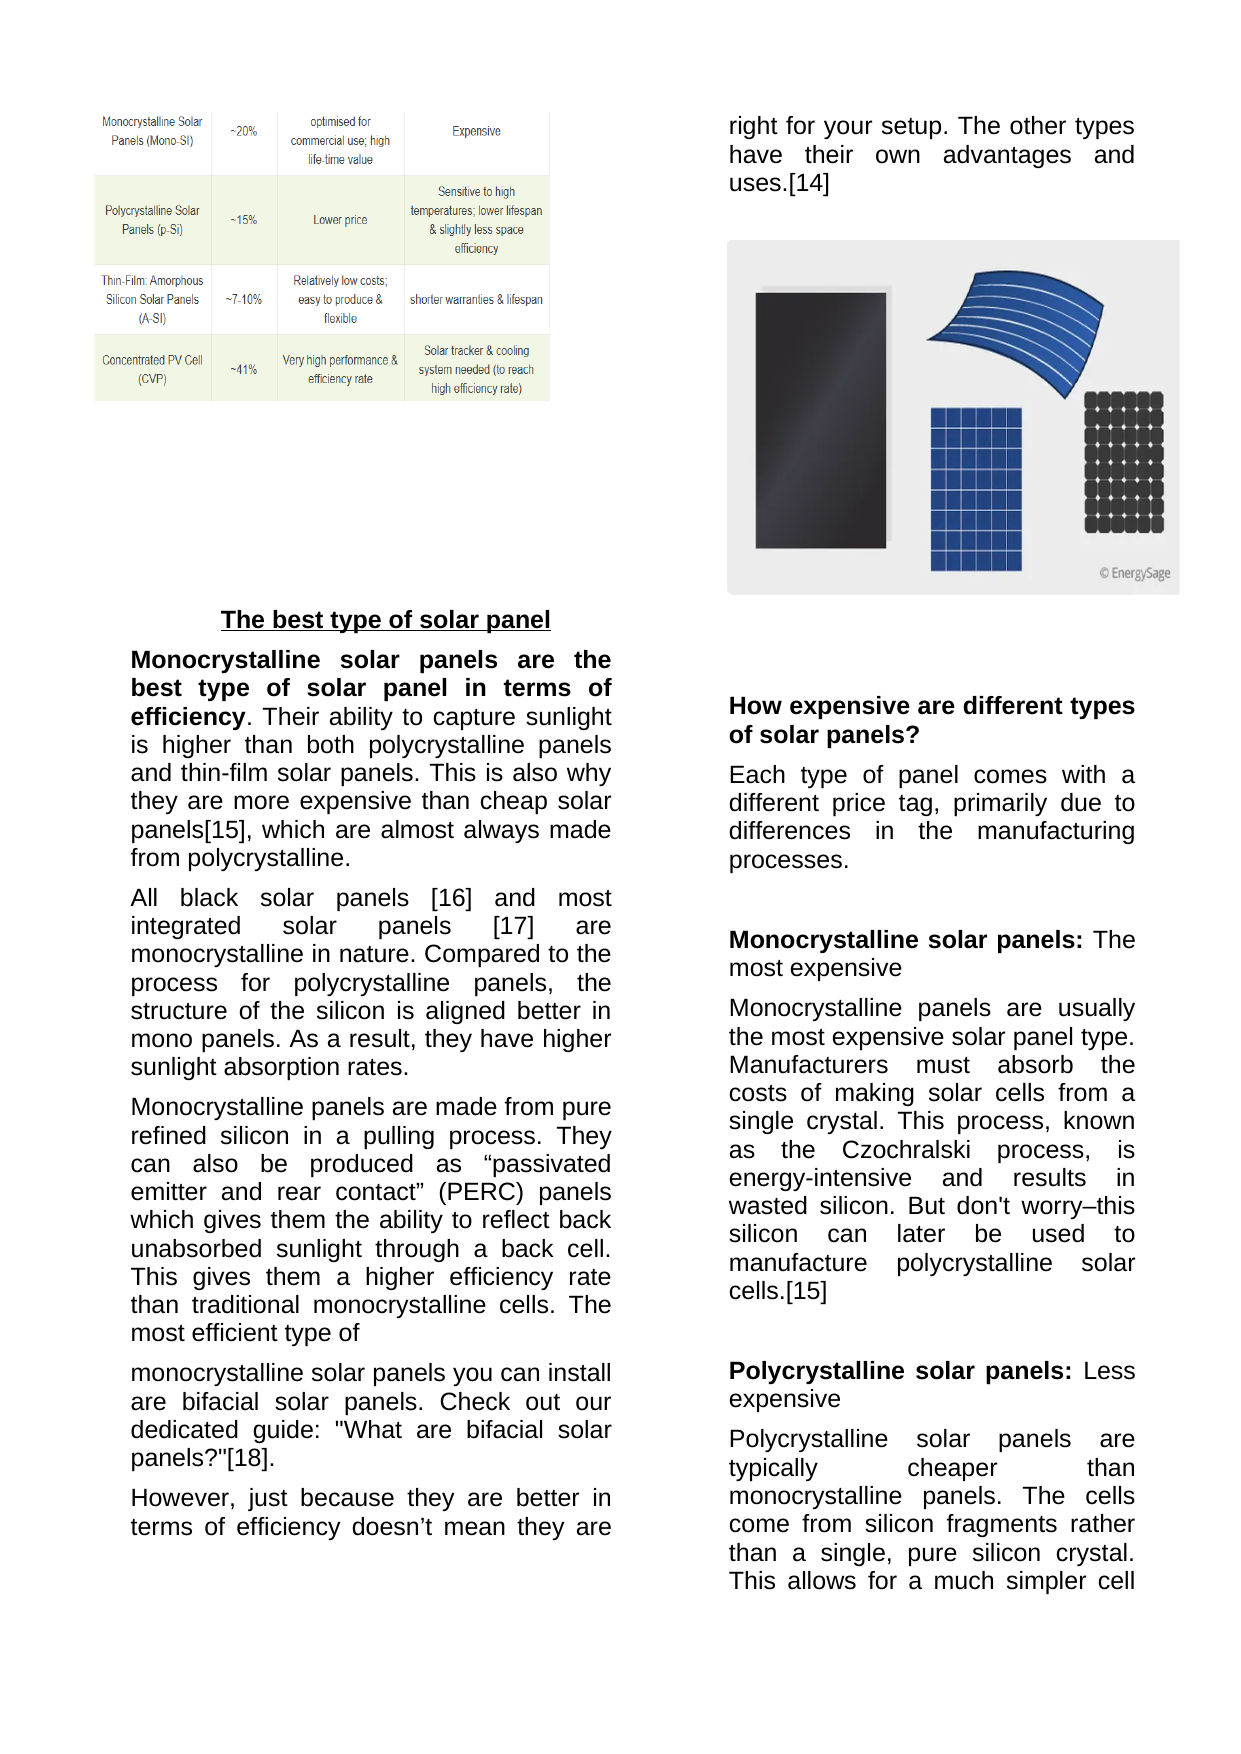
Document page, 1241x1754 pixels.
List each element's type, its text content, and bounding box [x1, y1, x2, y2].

picture [726, 240, 1179, 593]
text The best type of solar panel [131, 606, 612, 634]
text However, just because they are better in terms of efficiency doesn’t mean they are right for your setup. The other types have their own advantages and uses.[14] [729, 112, 1136, 197]
text Each type of panel comes with a different price tag, primarily due to differences in the manufacturing processes. [729, 761, 1136, 873]
text Monocrystalline panels are usually the most expensive solar panel type. Manufacturers must absorb the costs of making solar cells from a single crystal. This process, known as the Czochralski process, is energy-intensive and results in wasted silicon. But don't worry–this silicon can later be used to manufacture polycrystalline solar cells.[15] [729, 994, 1136, 1304]
text Monocrystalline solar panels are the best type of solar panel in terms of efficiency. Their ability to capture sunlight is higher than both polycrystalline panels and thin-film solar panels. This is also why they are more expensive than cheap solar panels[15], which are almost always made from polycrystalline. [130, 646, 612, 872]
text Monocrystalline panels are made from pure refined silicon in a pulling process. They can also be produced as “passivated emitter and rear contact” (PERC) panels which gives them the ability to reflect back unabsorbed sunlight through a back cell. This gives them a higher efficiency rate than traditional monocrystalline cells. The most efficient type of [130, 1093, 612, 1347]
text How expensive are different types of solar panels? [729, 692, 1136, 748]
text Monocrystalline solar panels: The most expensive [729, 926, 1136, 982]
text monocrystalline solar panels you can install are bifacial solar panels. Check out our dedicated guide: "What are bifacial solar panels?"[18]. [130, 1359, 612, 1472]
text All black solar panels [16] and most integrated solar panels [17] are monocrystalline in nature. Compared to the process for polycrystalline panels, the structure of the silicon is aligned better in mono panels. As a result, they have higher sunlight absorption rates. [130, 884, 612, 1081]
text However, just because they are better in terms of efficiency doesn’t mean they are right for your setup. The other types have their own advantages and uses.[14] [130, 1484, 612, 1541]
picture [94, 112, 550, 401]
text Polycrystalline solar panels: Less expensive [729, 1357, 1136, 1413]
